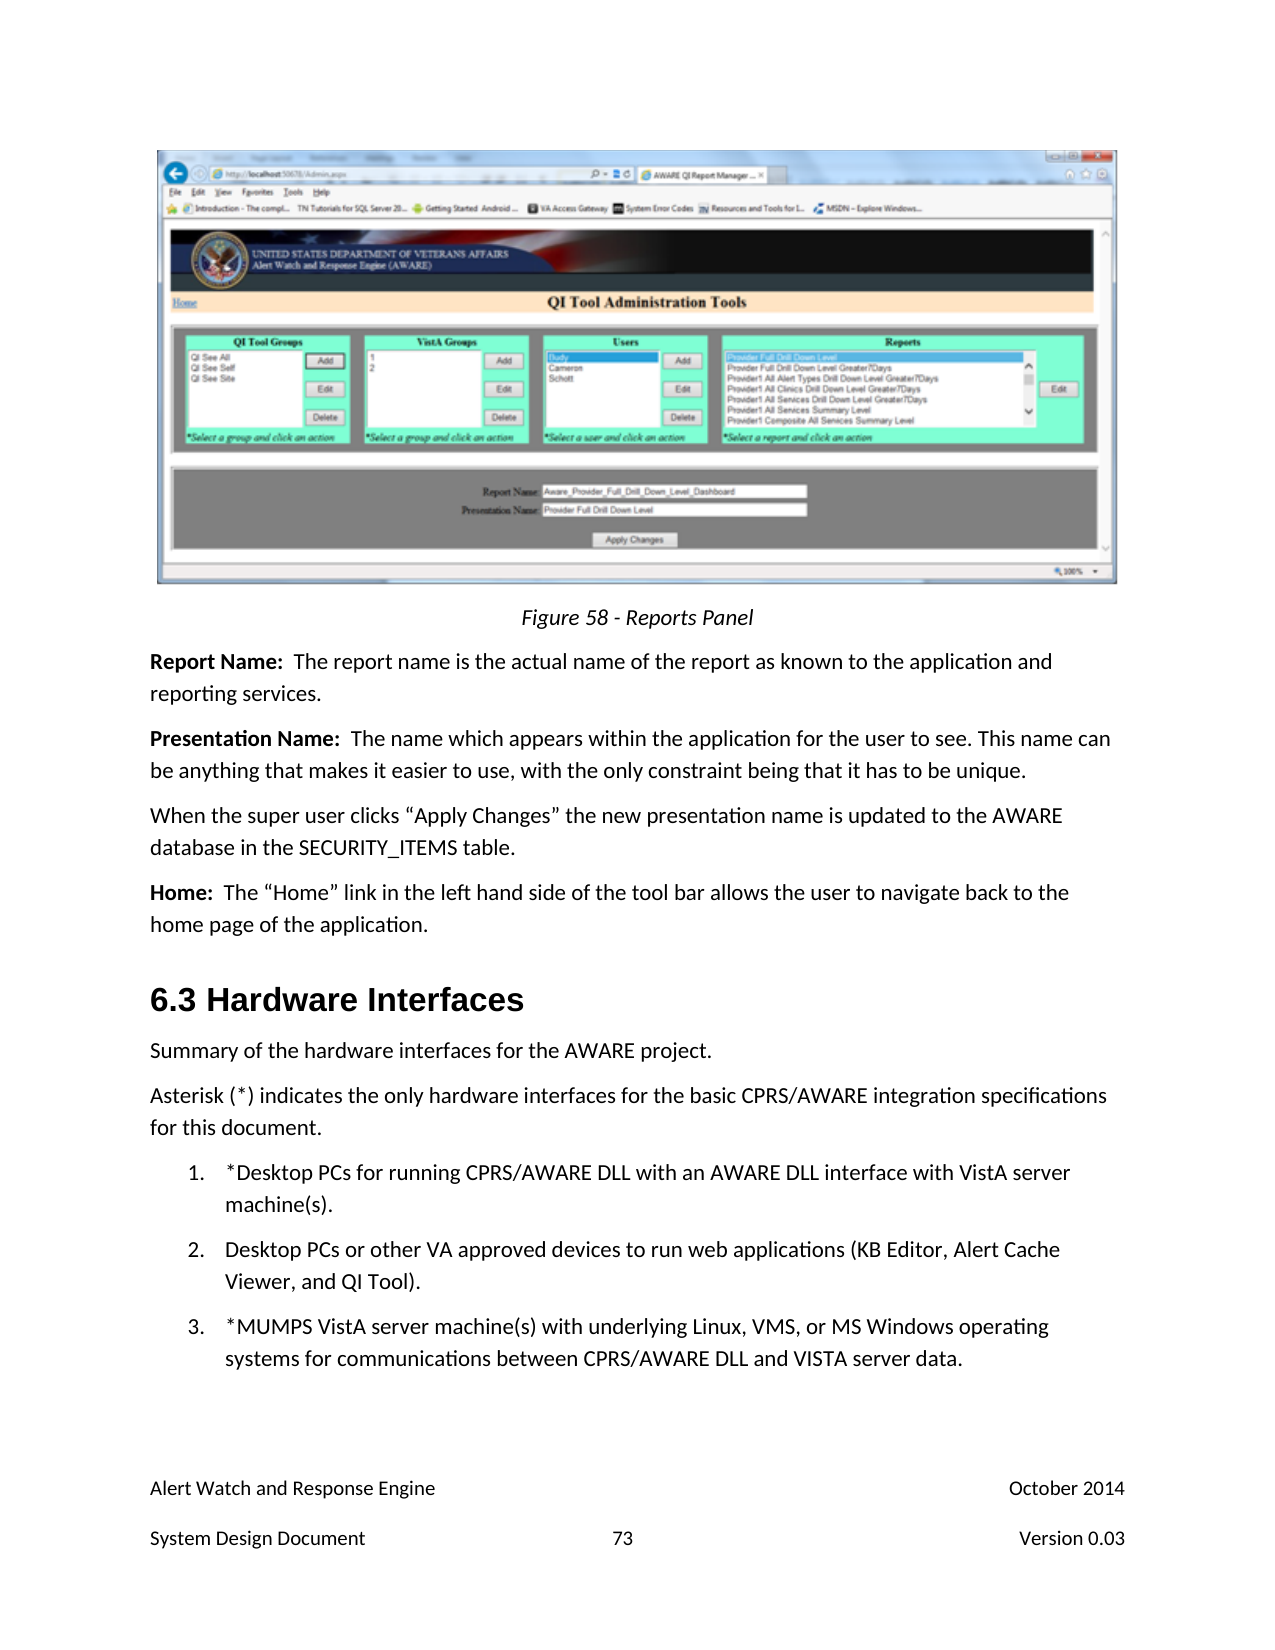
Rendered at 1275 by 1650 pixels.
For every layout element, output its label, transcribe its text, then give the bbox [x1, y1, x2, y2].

text When the super user clicks “Apply Changes” the new presentation name is updated to the AWARE database in the SECURITY_ITEMS table. [150, 801, 1125, 861]
list *MUMPS VistA server machine(s) with underlying Linux, VMS, or MS Windows operating systems for communications between CPRS/AWARE DLL and VISTA server data. [187, 1312, 1125, 1372]
text Report Name: The report name is the actual name of the report as known to the application and reporting services. [150, 647, 1125, 707]
subtitle Hardware Interfaces [150, 980, 1125, 1018]
list *Desktop PCs for running CPRS/AWARE DLL with an AWARE DLL interface with VistA server machine(s). [187, 1158, 1125, 1218]
text Summary of the hardware interfaces for the AWARE project. [150, 1036, 1125, 1064]
text Asterisk (*) indicates the only hardware interfaces for the basic CPRS/AWARE integration specifications for this document. [150, 1081, 1125, 1141]
picture [157, 150, 1118, 586]
text Presentation Name: The name which appears within the application for the user to see. This name can be anything that makes it easier to use, with the only constraint being that it has to be unique. [150, 724, 1125, 784]
text Home: The “Home” link in the left hand side of the tool bar allows the user to navigate back to the home page of the application. [150, 878, 1125, 938]
list Desktop PCs or other VA approved devices to run web applications (KB Editor, Alert Cache Viewer, and QI Tool). [187, 1235, 1125, 1295]
